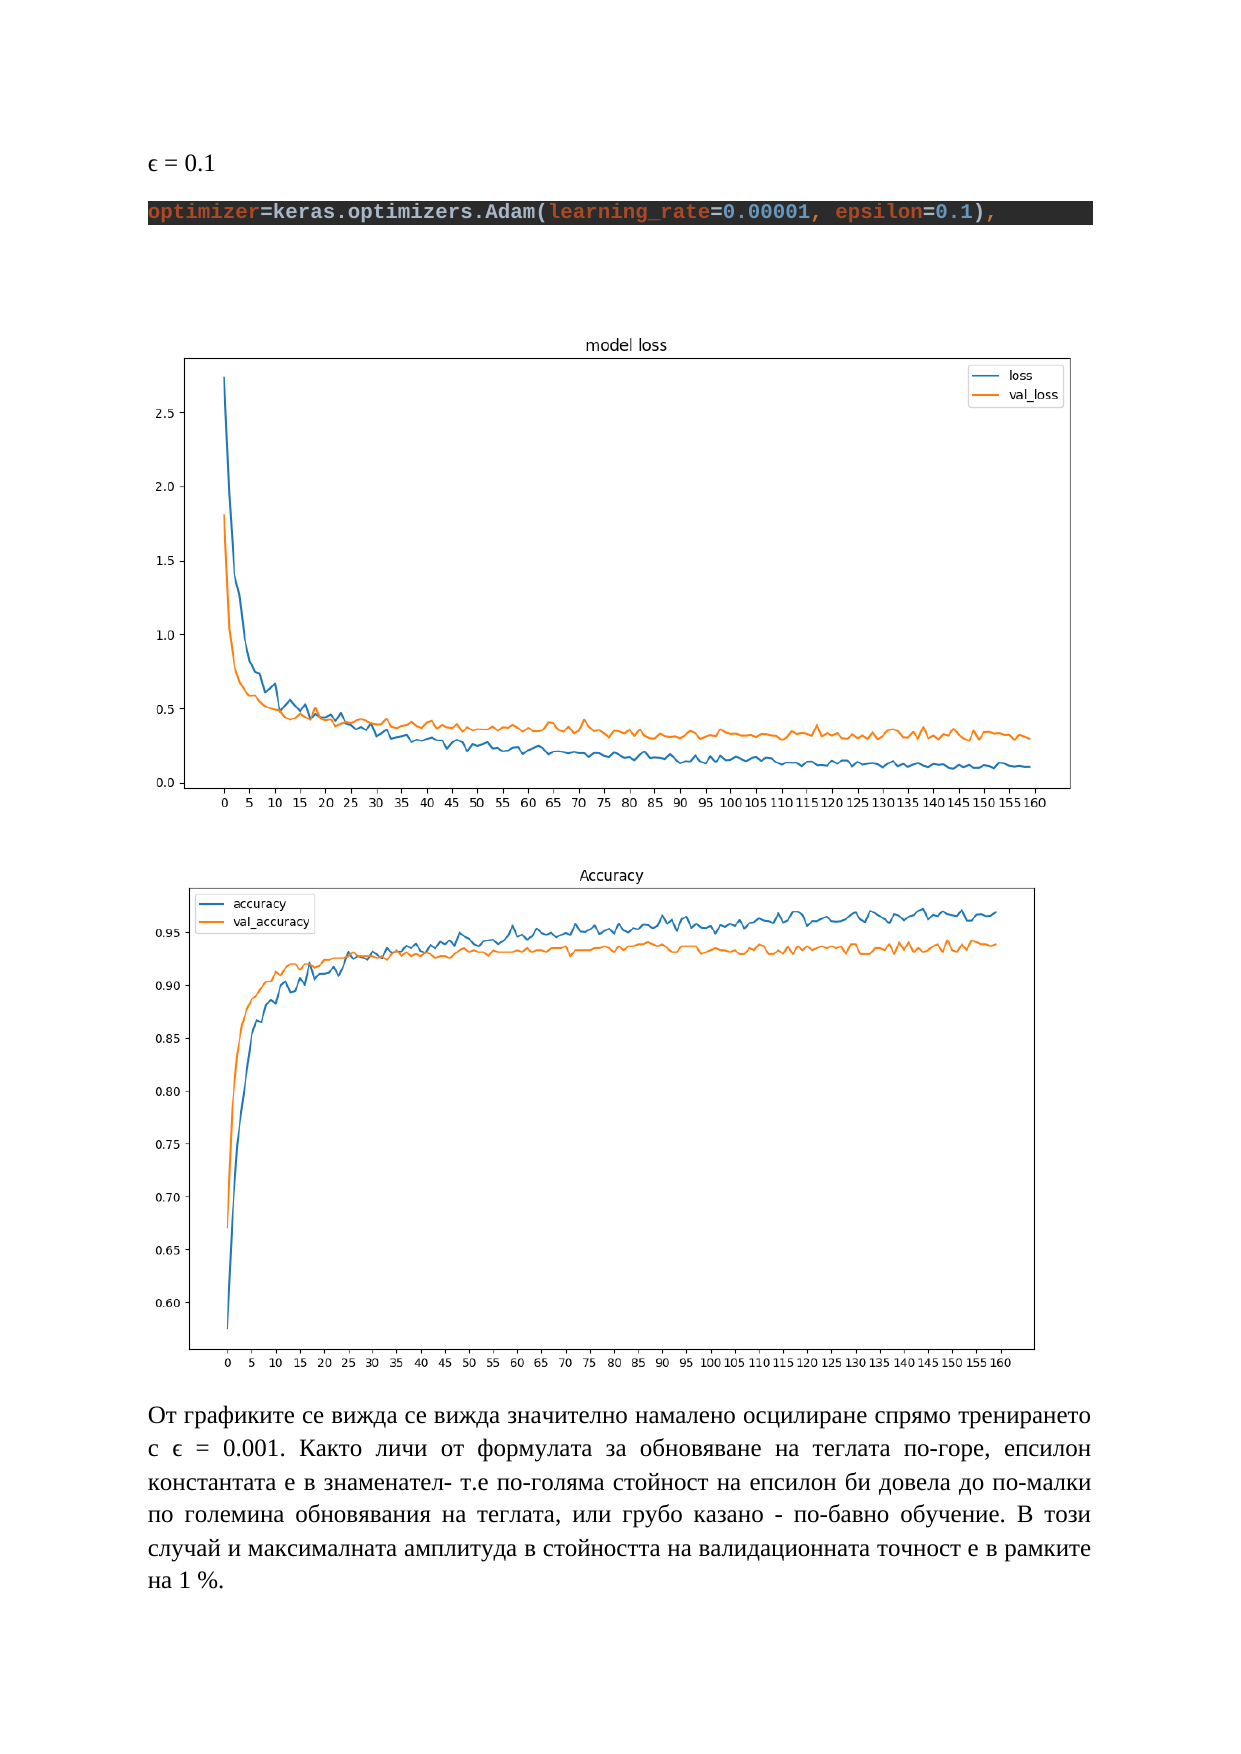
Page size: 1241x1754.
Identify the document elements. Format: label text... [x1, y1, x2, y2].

text От графиките се вижда се вижда значително намалено осцилиране спрямо тренирането с ϵ = 0.001. Както личи от формулата за обновяване на теглата по-горе, епсилон константата е в знаменател- т.е по-голяма стойност на епсилон би довела до по-малки по големина обновявания на теглата, или грубо казано - по-бавно обучение. В този случай и максималната амплитуда в стойността на валидационната точност е в рамките на 1 %. [148, 1401, 1093, 1594]
text ϵ = 0.1 [148, 148, 1093, 176]
picture [147, 854, 1066, 1376]
text optimizer=keras.optimizers.Adam(learning_rate=0.00001, epsilon=0.1), [148, 201, 1093, 225]
picture [147, 332, 1093, 829]
